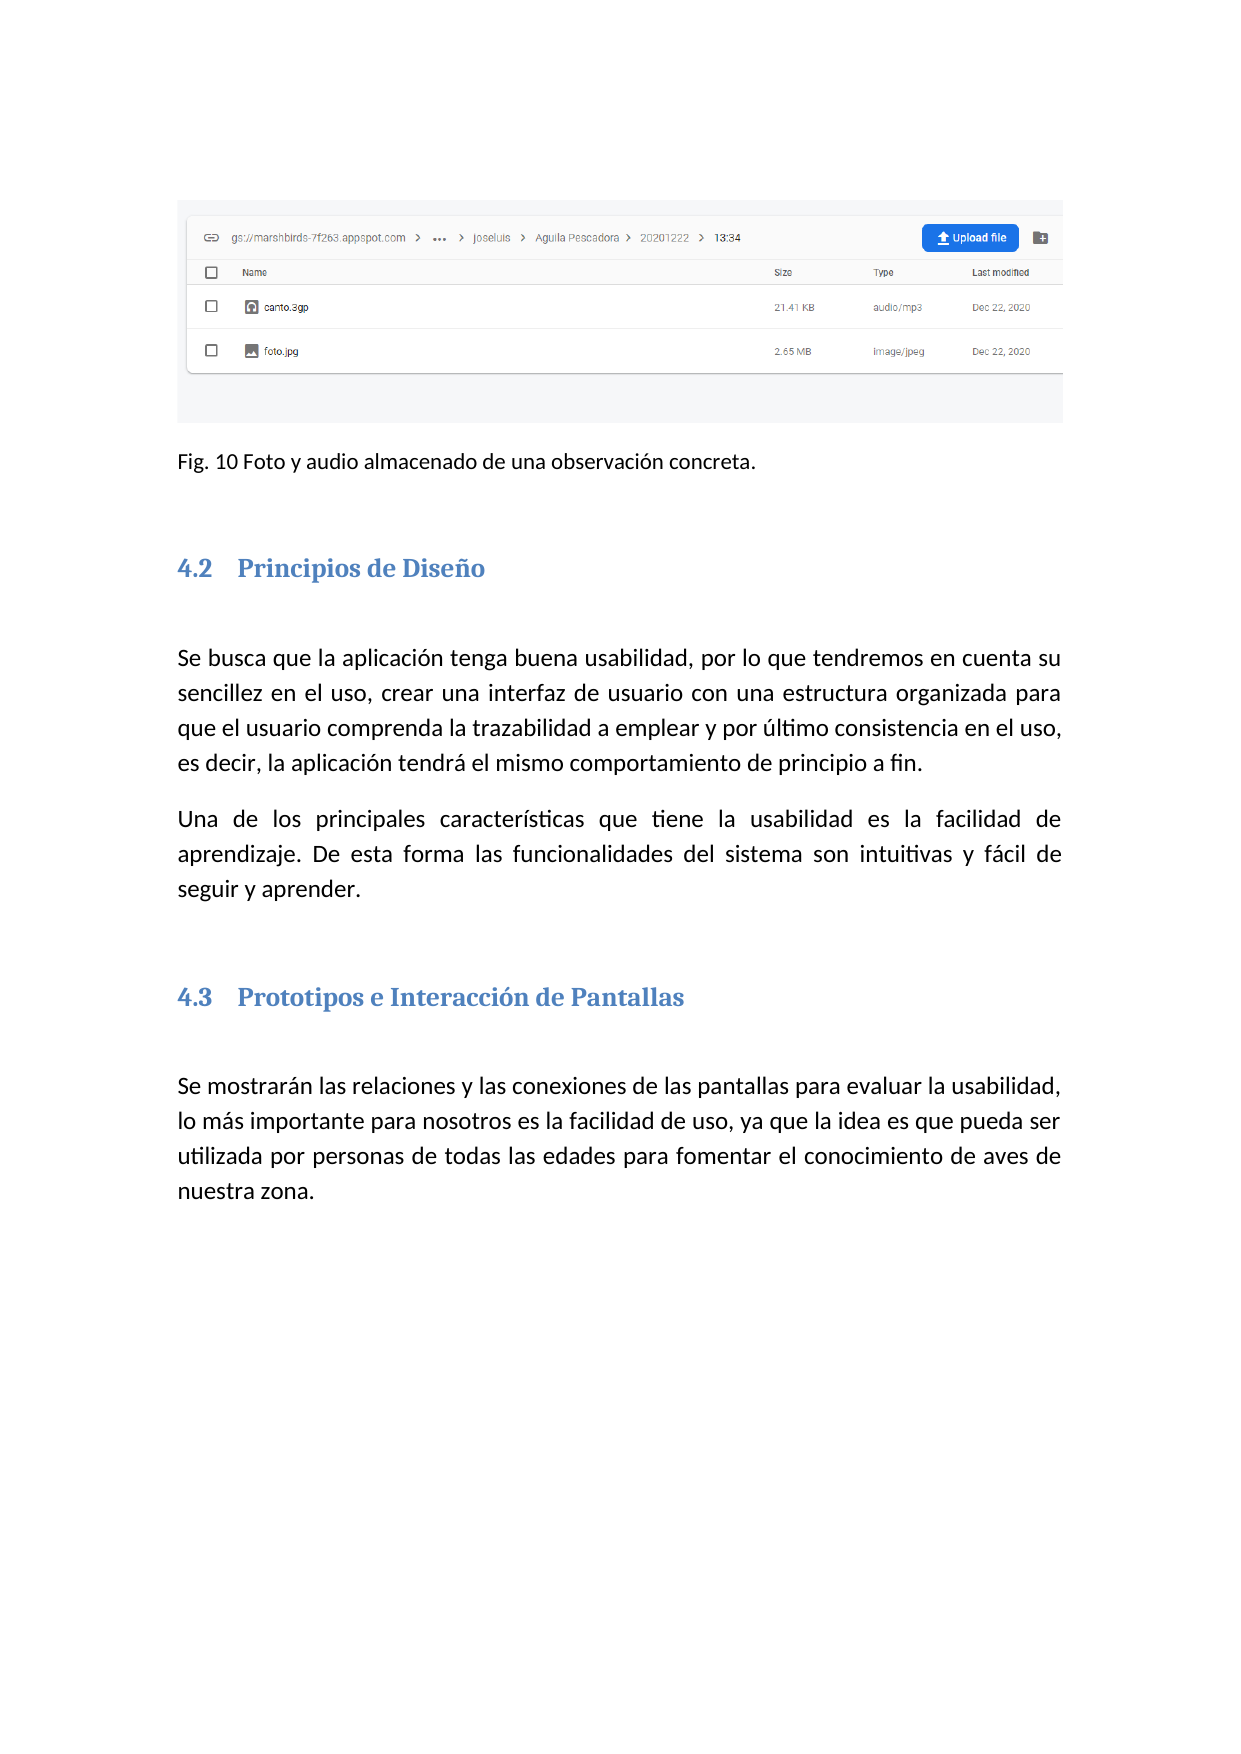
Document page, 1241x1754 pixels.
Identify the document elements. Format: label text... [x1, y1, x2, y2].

subtitle Prototipos e Interacción de Pantallas [177, 982, 1063, 1013]
text Se mostrarán las relaciones y las conexiones de las pantallas para evaluar la usabilidad, lo más importante para nosotros es la facilidad de uso, ya que la idea es que pueda ser utilizada por personas de todas las edades para fomentar el conocimiento de aves de nuestra zona. [177, 1071, 1063, 1206]
text Fig. 10 Foto y audio almacenado de una observación concreta. [177, 447, 1063, 475]
text Una de los principales características que tiene la usabilidad es la facilidad de aprendizaje. De esta forma las funcionalidades del sistema son intuitivas y fácil de seguir y aprender. [177, 803, 1063, 903]
text Se busca que la aplicación tenga buena usabilidad, por lo que tendremos en cuenta su sencillez en el uso, crear una interfaz de usuario con una estructura organizada para que el usuario comprenda la trazabilidad a emplear y por último consistencia en el uso, es decir, la aplicación tendrá el mismo comportamiento de principio a fin. [177, 642, 1063, 778]
subtitle Principios de Diseño [177, 553, 1063, 584]
picture [177, 200, 1063, 423]
